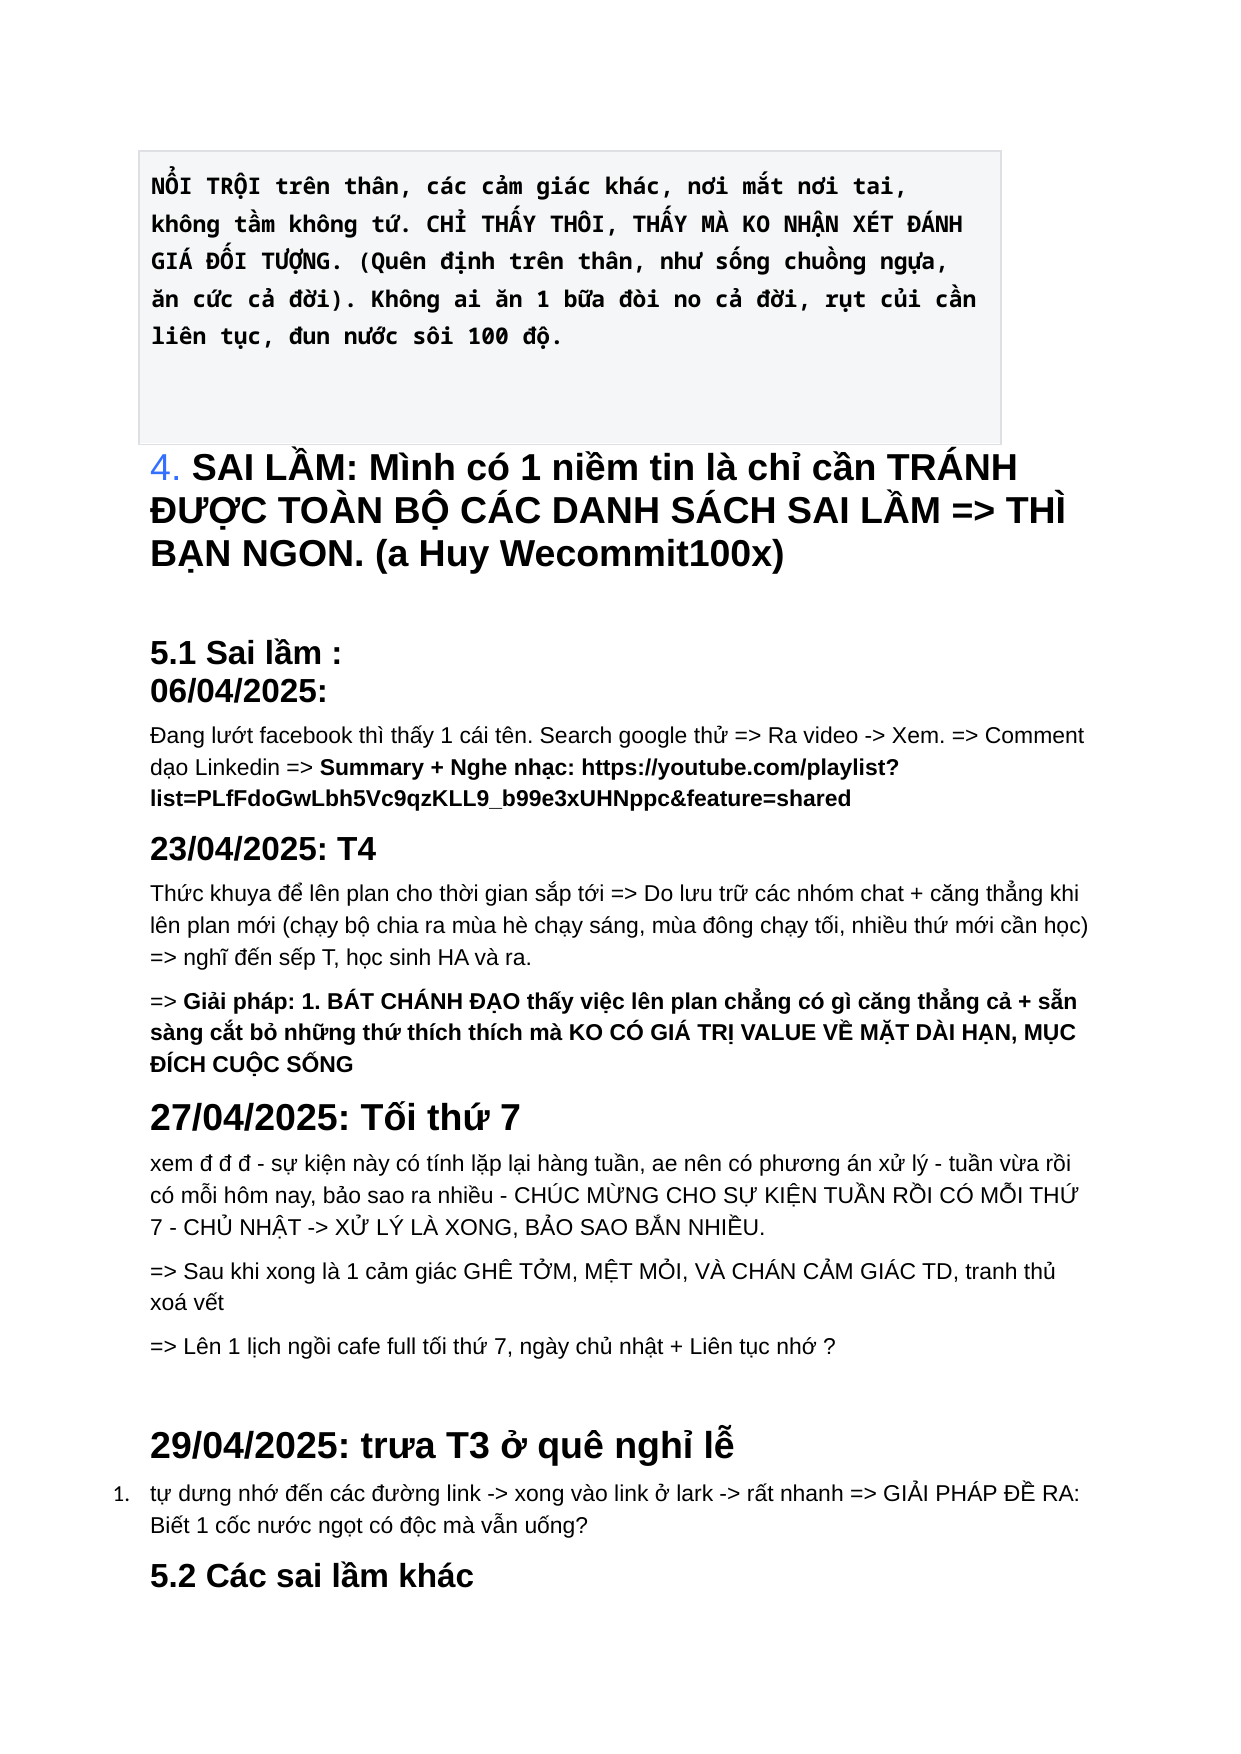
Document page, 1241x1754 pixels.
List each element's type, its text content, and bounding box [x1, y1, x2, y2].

list tự dưng nhớ đến các đường link -> xong vào link ở lark -> rất nhanh => GIẢI PHÁP ĐỀ RA: Biết 1 cốc nước ngọt có độc mà vẫn uống? [112, 1479, 1090, 1538]
text xem đ đ đ - sự kiện này có tính lặp lại hàng tuần, ae nên có phương án xử lý - tuần vừa rồi có mỗi hôm nay, bảo sao ra nhiều - CHÚC MỪNG CHO SỰ KIỆN TUẦN RỒI CÓ MỖI THỨ 7 - CHỦ NHẬT -> XỬ LÝ LÀ XONG, BẢO SAO BẮN NHIỀU. [150, 1150, 1090, 1240]
text Thức khuya để lên plan cho thời gian sắp tới => Do lưu trữ các nhóm chat + căng thẳng khi lên plan mới (chạy bộ chia ra mùa hè chạy sáng, mùa đông chạy tối, nhiều thứ mới cần học) => nghĩ đến sếp T, học sinh HA và ra. [150, 880, 1090, 970]
text => Sau khi xong là 1 cảm giác GHÊ TỞM, MỆT MỎI, VÀ CHÁN CẢM GIÁC TD, tranh thủ xoá vết [150, 1258, 1090, 1316]
text => Lên 1 lịch ngồi cafe full tối thứ 7, ngày chủ nhật + Liên tục nhớ ? [150, 1333, 1090, 1359]
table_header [140, 152, 1000, 443]
text Đang lướt facebook thì thấy 1 cái tên. Search google thử => Ra video -> Xem. => Comment dạo Linkedin => Summary + Nghe nhạc: https://youtube.com/playlist?list=PLfFdoGwLbh5Vc9qzKLL9_b99e3xUHNppc&feature=shared [150, 722, 1090, 812]
text => Giải pháp: 1. BÁT CHÁNH ĐẠO thấy việc lên plan chẳng có gì căng thẳng cả + sẵn sàng cắt bỏ những thứ thích thích mà KO CÓ GIÁ TRỊ VALUE VỀ MẶT DÀI HẠN, MỤC ĐÍCH CUỘC SỐNG [150, 988, 1090, 1077]
